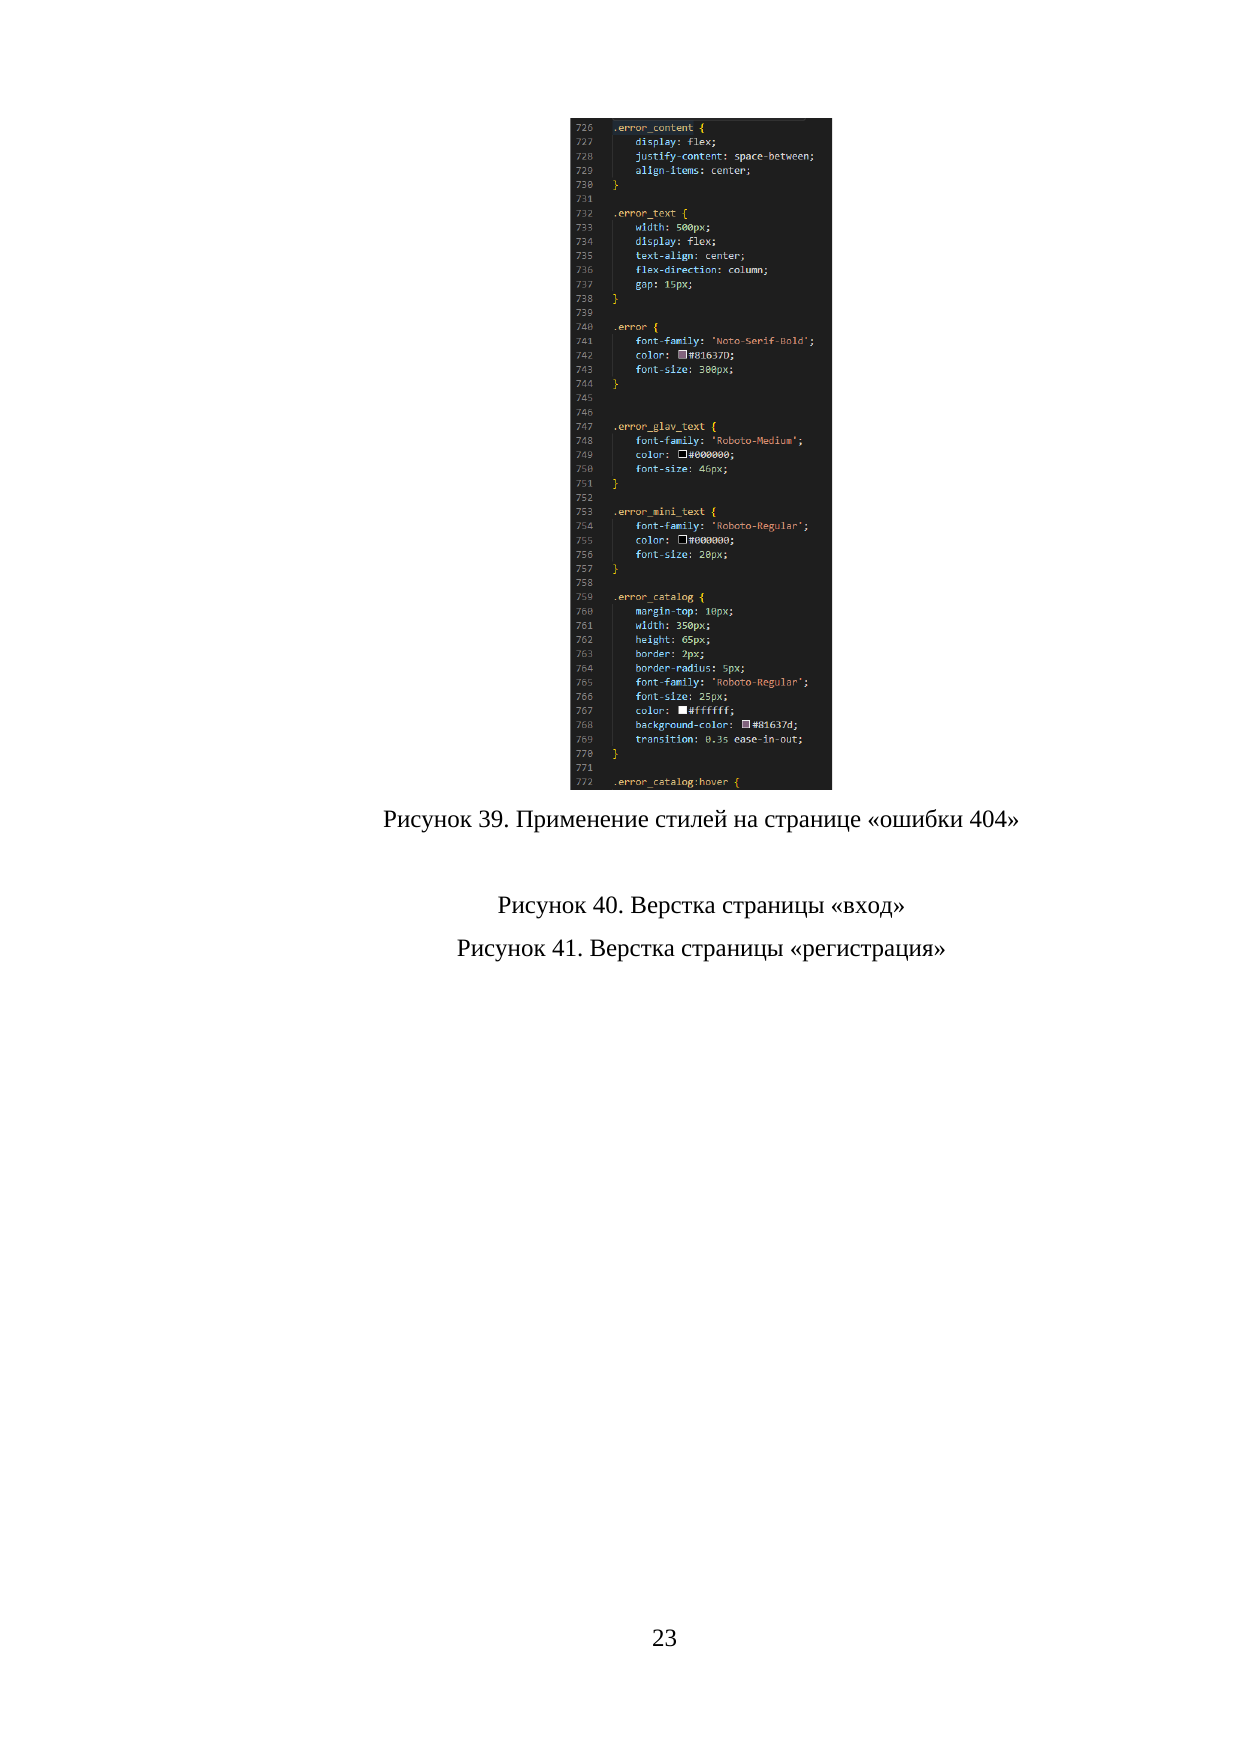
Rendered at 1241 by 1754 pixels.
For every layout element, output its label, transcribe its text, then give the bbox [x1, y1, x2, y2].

text Рисунок 41. Верстка страницы «регистрация» [177, 933, 1152, 962]
text Рисунок 40. Верстка страницы «вход» [177, 890, 1152, 919]
text Рисунок 39. Применение стилей на странице «ошибки 404» [177, 804, 1152, 832]
picture [570, 118, 833, 790]
